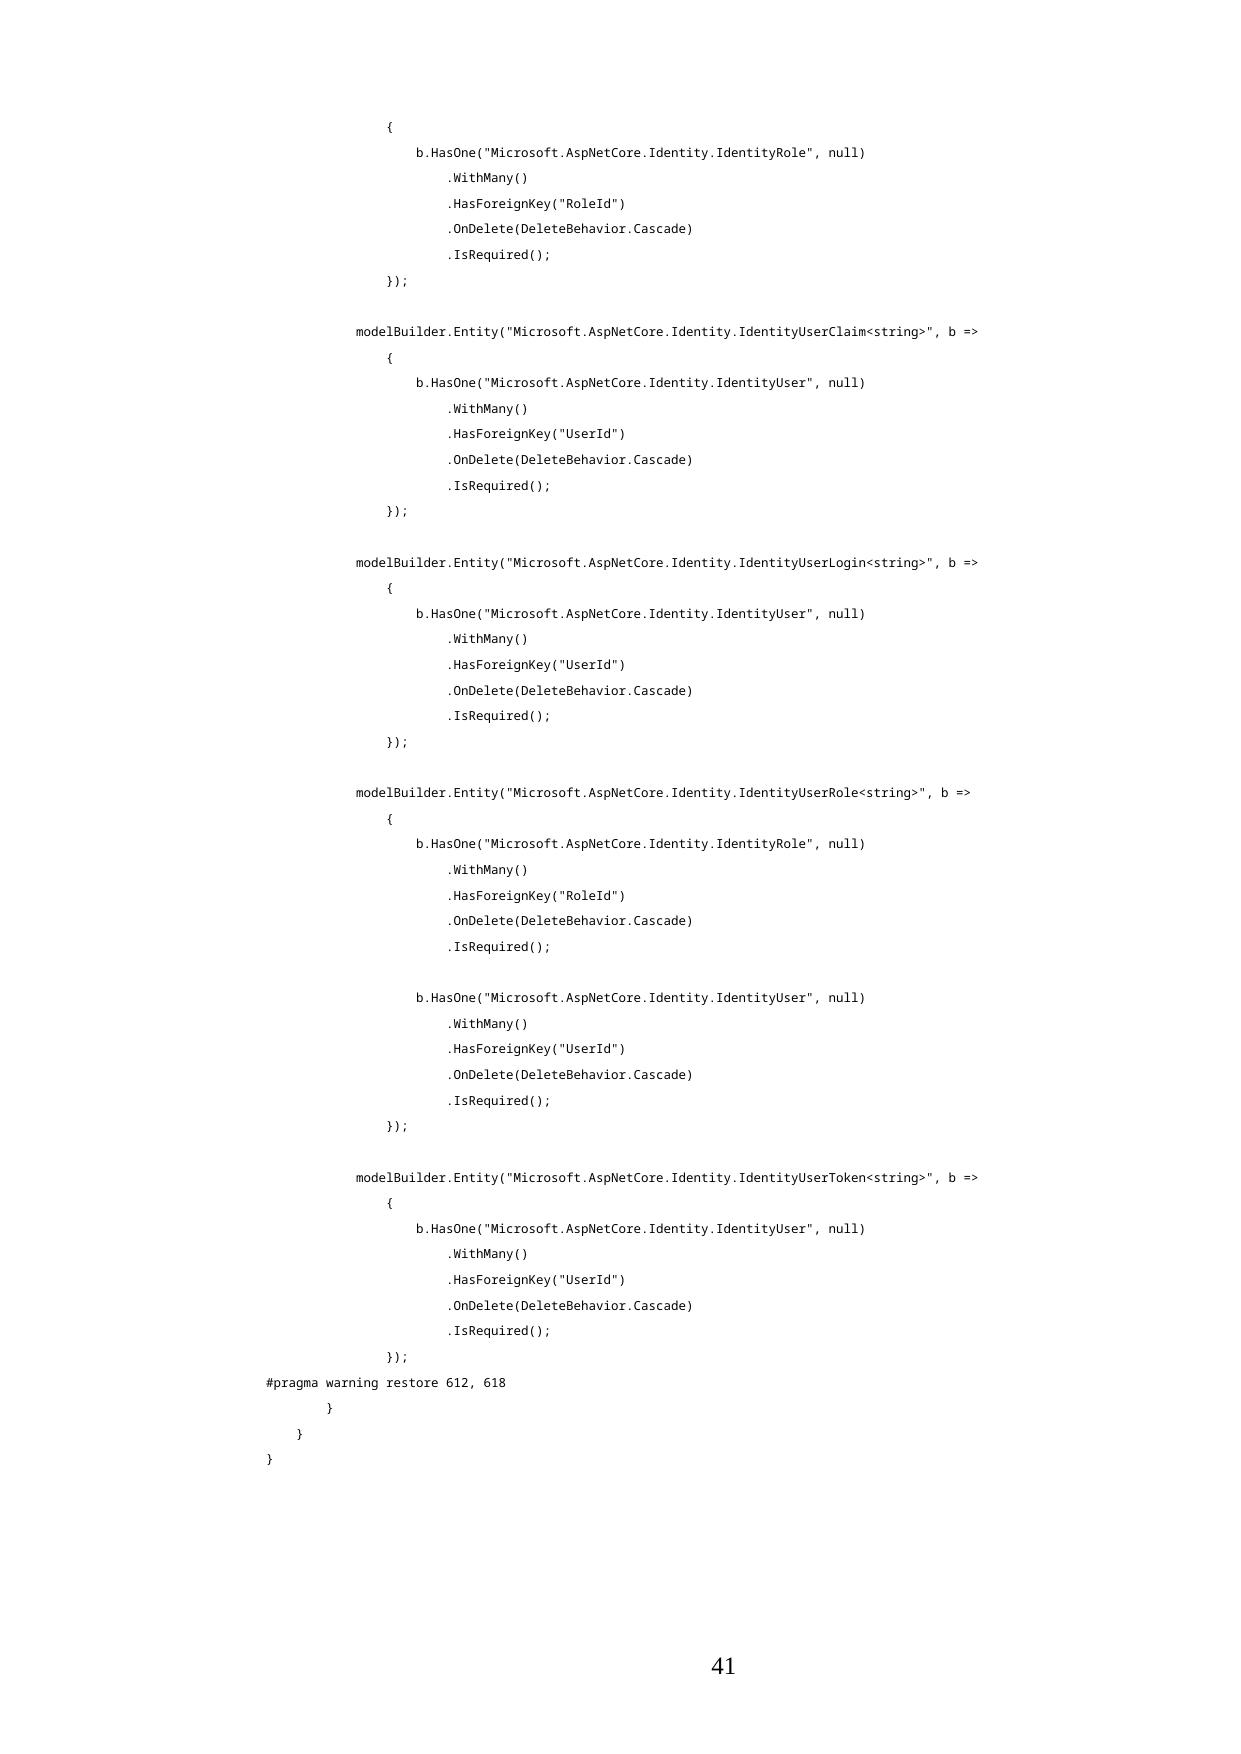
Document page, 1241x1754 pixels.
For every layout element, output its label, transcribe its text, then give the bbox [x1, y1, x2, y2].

text .OnDelete(DeleteBehavior.Cascade) [177, 451, 1181, 468]
text .IsRequired(); [177, 1092, 1181, 1109]
text b.HasOne("Microsoft.AspNetCore.Identity.IdentityRole", null) [177, 144, 1181, 161]
text }); [177, 733, 1181, 750]
text modelBuilder.Entity("Microsoft.AspNetCore.Identity.IdentityUserRole<string>", b => [177, 784, 1181, 801]
text .IsRequired(); [177, 477, 1181, 494]
text .WithMany() [177, 631, 1181, 648]
text .OnDelete(DeleteBehavior.Cascade) [177, 221, 1181, 238]
text b.HasOne("Microsoft.AspNetCore.Identity.IdentityUser", null) [177, 374, 1181, 391]
text .OnDelete(DeleteBehavior.Cascade) [177, 682, 1181, 699]
text b.HasOne("Microsoft.AspNetCore.Identity.IdentityUser", null) [177, 989, 1181, 1006]
text } [177, 1425, 1181, 1442]
text .IsRequired(); [177, 246, 1181, 263]
text }); [177, 502, 1181, 519]
text .IsRequired(); [177, 1322, 1181, 1339]
text { [177, 579, 1181, 596]
text b.HasOne("Microsoft.AspNetCore.Identity.IdentityUser", null) [177, 1220, 1181, 1237]
text .IsRequired(); [177, 707, 1181, 724]
text { [177, 810, 1181, 827]
text modelBuilder.Entity("Microsoft.AspNetCore.Identity.IdentityUserClaim<string>", b => [177, 323, 1181, 340]
text .HasForeignKey("RoleId") [177, 887, 1181, 904]
text modelBuilder.Entity("Microsoft.AspNetCore.Identity.IdentityUserLogin<string>", b => [177, 554, 1181, 571]
text .HasForeignKey("UserId") [177, 1041, 1181, 1058]
text { [177, 349, 1181, 366]
text .HasForeignKey("RoleId") [177, 195, 1181, 212]
text .OnDelete(DeleteBehavior.Cascade) [177, 1066, 1181, 1083]
text b.HasOne("Microsoft.AspNetCore.Identity.IdentityUser", null) [177, 605, 1181, 622]
text { [177, 118, 1181, 135]
text .WithMany() [177, 400, 1181, 417]
text }); [177, 1348, 1181, 1365]
text .WithMany() [177, 861, 1181, 878]
text .WithMany() [177, 1246, 1181, 1263]
text .IsRequired(); [177, 938, 1181, 955]
text { [177, 1194, 1181, 1211]
text .HasForeignKey("UserId") [177, 1271, 1181, 1288]
text }); [177, 1117, 1181, 1134]
text .OnDelete(DeleteBehavior.Cascade) [177, 1297, 1181, 1314]
text .HasForeignKey("UserId") [177, 426, 1181, 443]
text #pragma warning restore 612, 618 [177, 1374, 1181, 1391]
text .WithMany() [177, 1015, 1181, 1032]
text modelBuilder.Entity("Microsoft.AspNetCore.Identity.IdentityUserToken<string>", b => [177, 1169, 1181, 1186]
text .HasForeignKey("UserId") [177, 656, 1181, 673]
text .OnDelete(DeleteBehavior.Cascade) [177, 912, 1181, 929]
text b.HasOne("Microsoft.AspNetCore.Identity.IdentityRole", null) [177, 836, 1181, 853]
text .WithMany() [177, 169, 1181, 186]
text } [177, 1399, 1181, 1416]
text }); [177, 272, 1181, 289]
text } [177, 1451, 1181, 1468]
